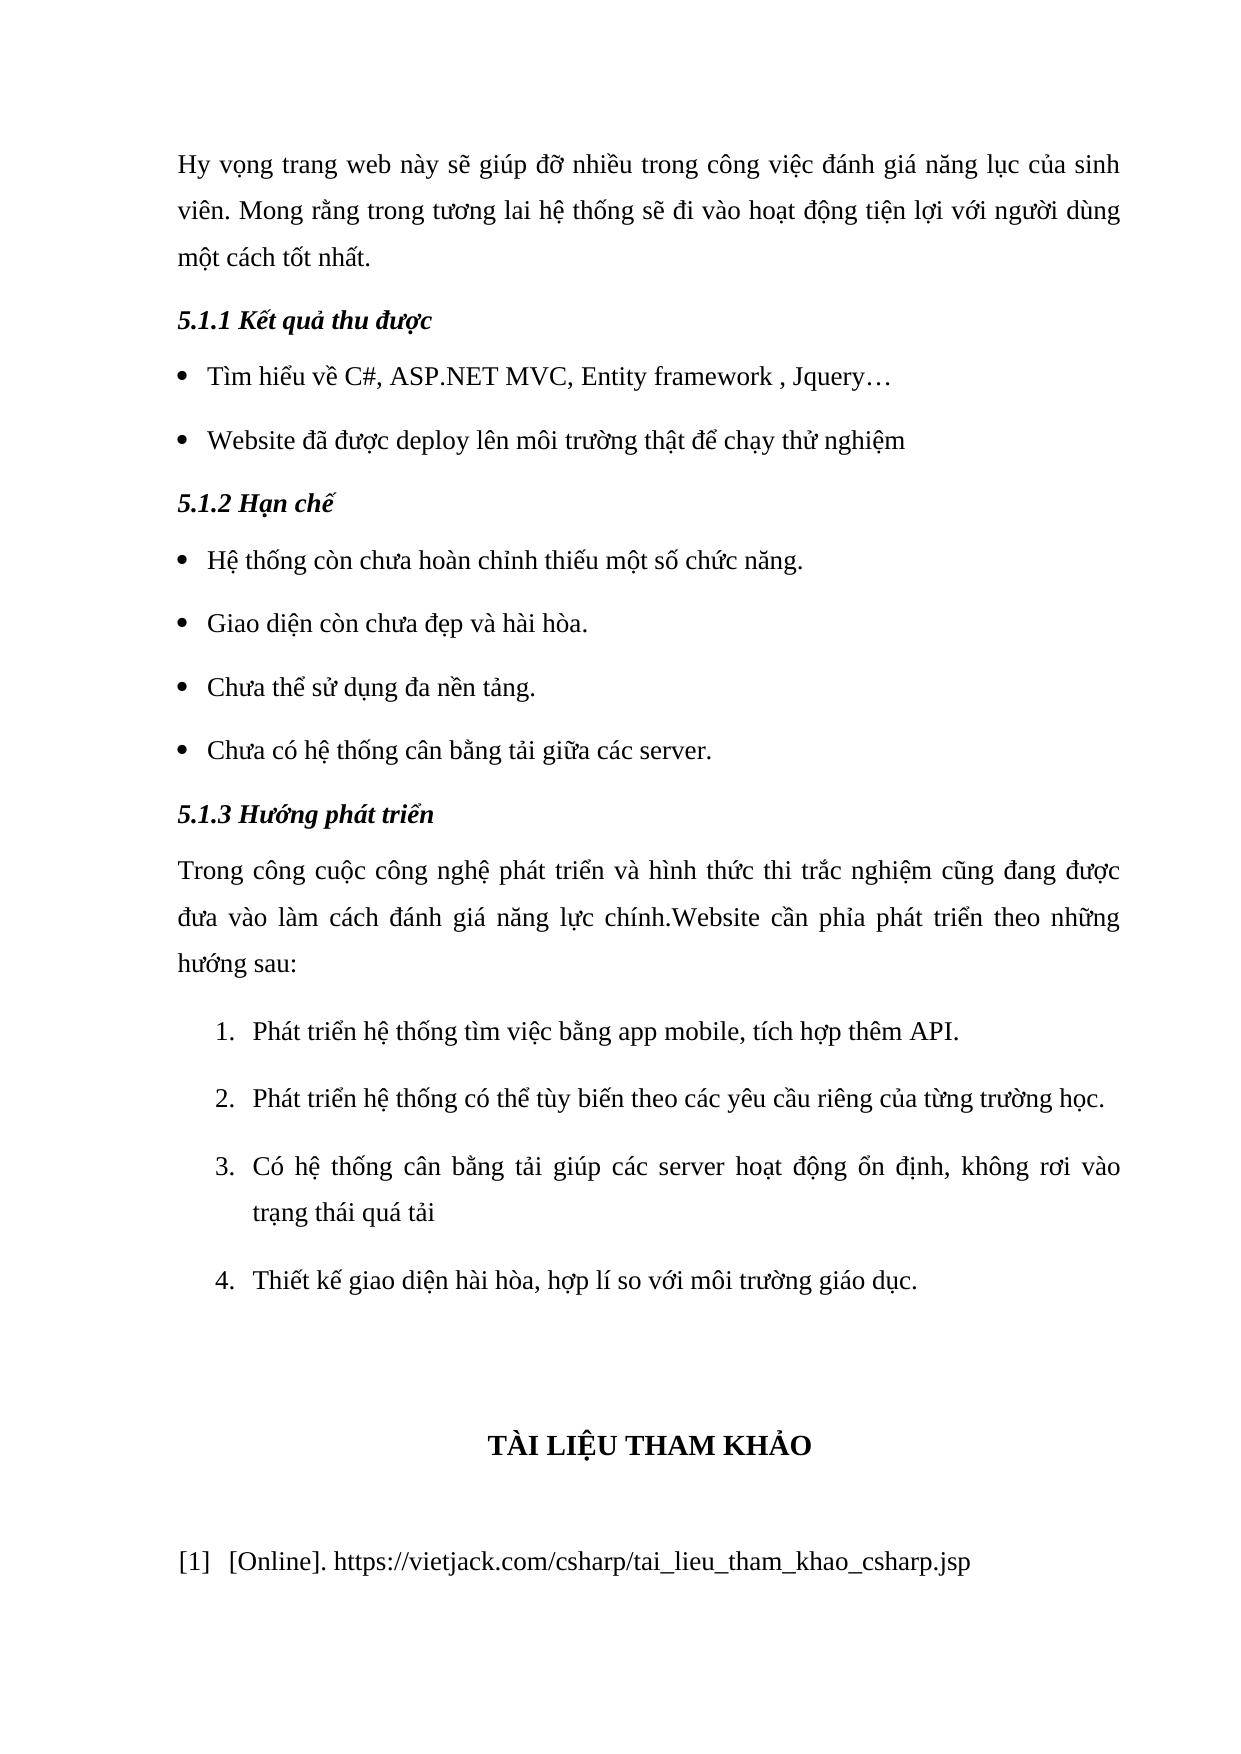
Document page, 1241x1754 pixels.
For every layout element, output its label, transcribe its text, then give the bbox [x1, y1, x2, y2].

text Hy vọng trang web này sẽ giúp đỡ nhiều trong công việc đánh giá năng lục của sinh viên. Mong rằng trong tương lai hệ thống sẽ đi vào hoạt động tiện lợi với người dùng một cách tốt nhất. [177, 148, 1122, 272]
text Hệ thống còn chưa hoàn chỉnh thiếu một số chức năng. [177, 544, 1122, 575]
text Giao diện còn chưa đẹp và hài hòa. [177, 607, 1122, 638]
text Chưa thể sử dụng đa nền tảng. [177, 671, 1122, 702]
list Phát triển hệ thống tìm việc bằng app mobile, tích hợp thêm API. [215, 1015, 1122, 1046]
subtitle Hướng phát triển [177, 798, 1122, 829]
text Chưa có hệ thống cân bằng tải giữa các server. [177, 734, 1122, 766]
subtitle Hạn chế [177, 488, 1122, 519]
list Có hệ thống cân bằng tải giúp các server hoạt động ổn định, không rơi vào trạng thái quá tải [215, 1150, 1122, 1228]
text Tìm hiểu về C#, ASP.NET MVC, Entity framework , Jquery… [177, 361, 1122, 392]
text Trong công cuộc công nghệ phát triển và hình thức thi trắc nghiệm cũng đang được đưa vào làm cách đánh giá năng lực chính.Website cần phỉa phát triển theo những hướng sau: [177, 854, 1122, 978]
list Thiết kế giao diện hài hòa, hợp lí so với môi trường giáo dục. [215, 1264, 1122, 1295]
text Website đã được deploy lên môi trường thật để chạy thử nghiệm [177, 424, 1122, 455]
subtitle Kết quả thu được [177, 304, 1122, 336]
list Phát triển hệ thống có thể tùy biến theo các yêu cầu riêng của từng trường học. [215, 1082, 1122, 1113]
